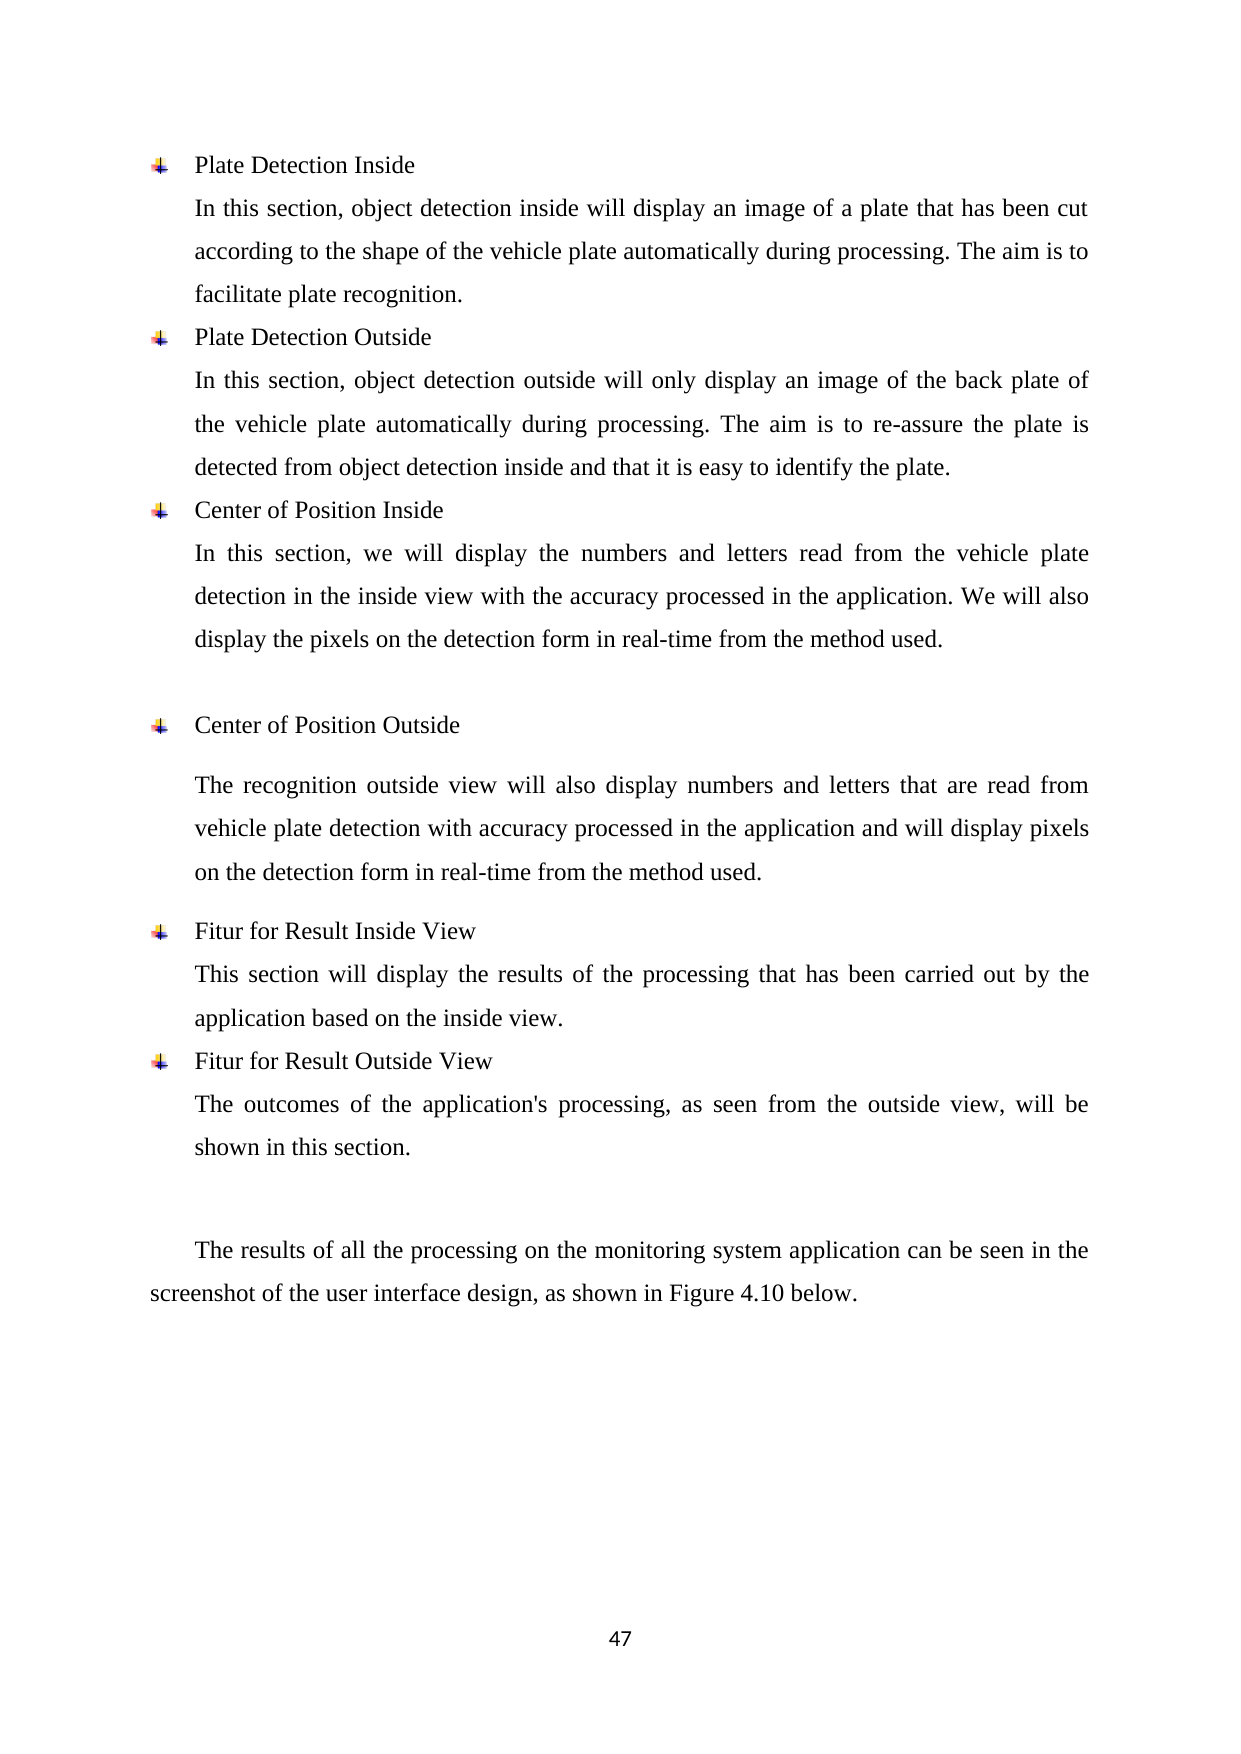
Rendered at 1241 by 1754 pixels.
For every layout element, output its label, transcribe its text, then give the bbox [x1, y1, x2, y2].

list This section will display the results of the processing that has been carried out by the application based on the inside view. [194, 959, 1090, 1031]
text In this section, object detection outside will only display an image of the back plate of the vehicle plate automatically during processing. The aim is to re-assure the plate is detected from object detection inside and that it is easy to identify the plate. [194, 366, 1090, 481]
text The recognition outside view will also display numbers and letters that are read from vehicle plate detection with accuracy processed in the application and will display pixels on the detection form in real-time from the method used. [194, 770, 1090, 885]
list Plate Detection Outside [150, 322, 1090, 351]
list In this section, we will display the numbers and letters read from the vehicle plate detection in the inside view with the accuracy processed in the application. We will also display the pixels on the detection form in real-time from the method used. [194, 538, 1090, 653]
picture [151, 501, 168, 519]
list Center of Position Outside [150, 711, 1090, 739]
picture [151, 156, 168, 174]
list Center of Position Inside [150, 495, 1090, 524]
picture [151, 1052, 168, 1070]
list Plate Detection Inside [150, 150, 1090, 179]
picture [151, 329, 168, 346]
list Fitur for Result Outside View [150, 1046, 1090, 1074]
list The outcomes of the application's processing, as seen from the outside view, will be shown in this section. [194, 1089, 1090, 1161]
picture [151, 717, 168, 734]
list Fitur for Result Inside View [150, 916, 1090, 945]
picture [151, 923, 168, 940]
list In this section, object detection inside will display an image of a plate that has been cut according to the shape of the vehicle plate automatically during processing. The aim is to facilitate plate recognition. [194, 193, 1090, 308]
text The results of all the processing on the monitoring system application can be seen in the screenshot of the user interface design, as shown in Figure 4.10 below. [150, 1235, 1090, 1307]
